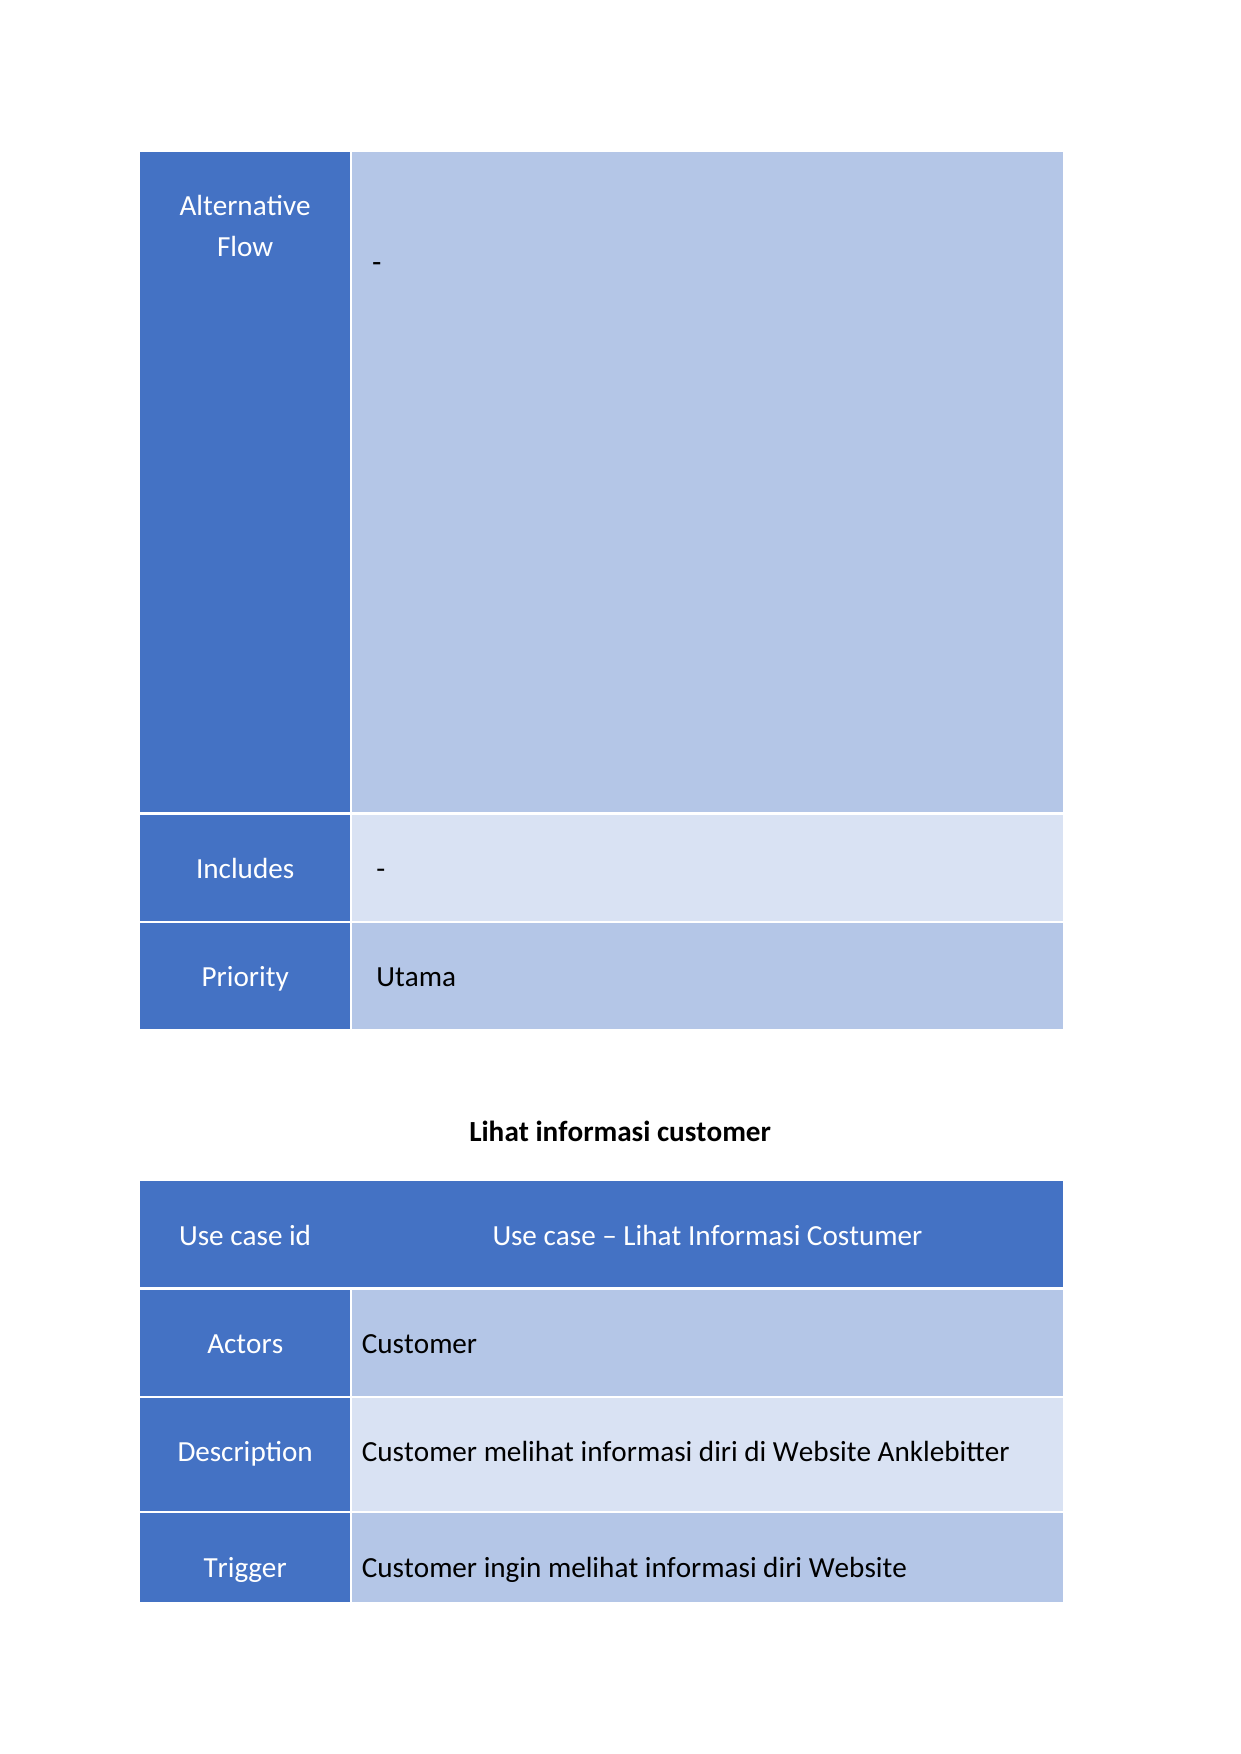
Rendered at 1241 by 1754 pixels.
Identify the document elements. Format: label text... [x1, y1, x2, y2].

table_cell Alternative Flow [140, 152, 350, 812]
table_cell - [352, 152, 1063, 812]
table_cell Trigger [140, 1513, 350, 1602]
table_cell - [352, 815, 1063, 921]
table_cell Actors [140, 1290, 350, 1396]
table_header Use case – Lihat Informasi Costumer [351, 1181, 1063, 1287]
table_cell Customer melihat informasi diri di Website Anklebitter [352, 1398, 1063, 1511]
table_cell Includes [140, 815, 350, 921]
table_header Use case id [140, 1181, 351, 1287]
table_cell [352, 1513, 1063, 1602]
table_cell Utama [352, 923, 1063, 1029]
text Lihat informasi customer [150, 1113, 1090, 1149]
table_cell Priority [140, 923, 350, 1029]
table_cell Description [140, 1398, 350, 1511]
table_cell Customer [352, 1290, 1063, 1396]
